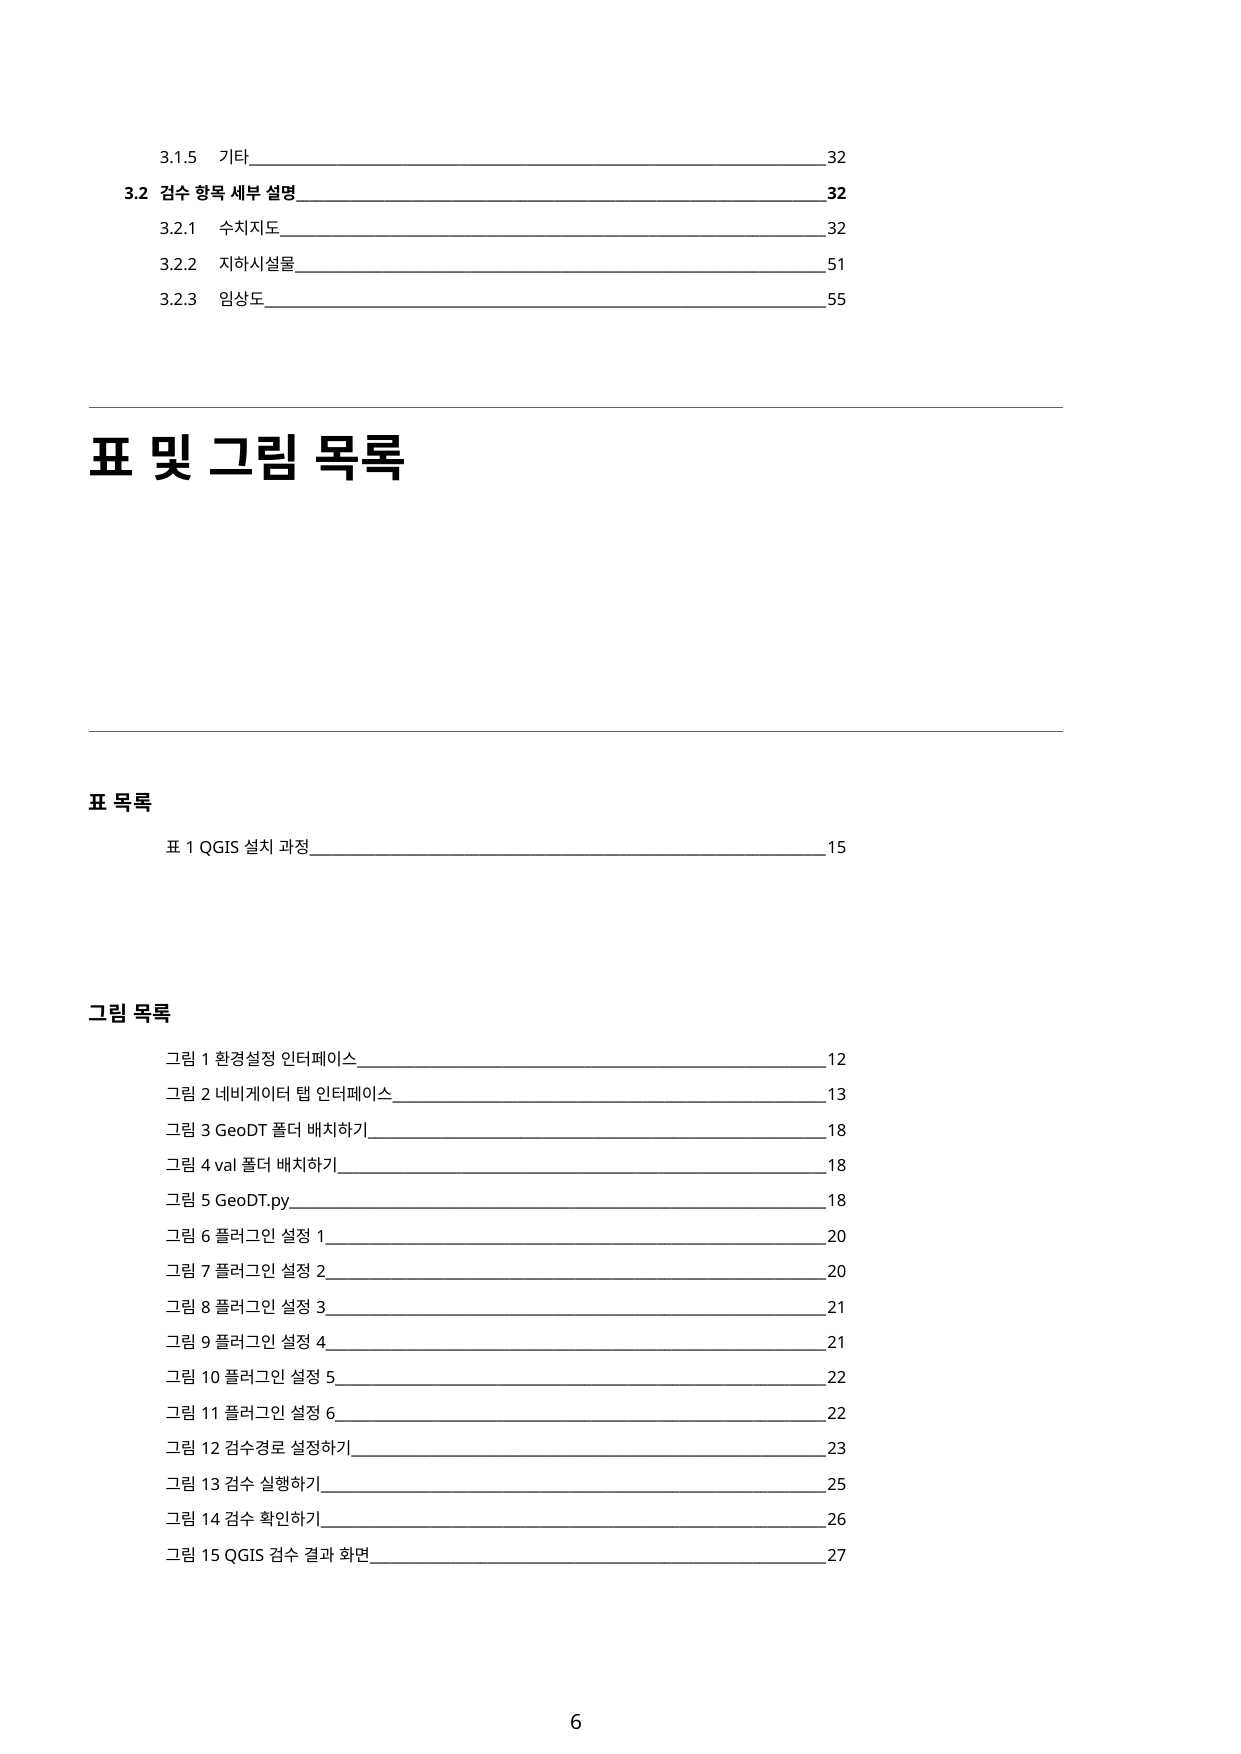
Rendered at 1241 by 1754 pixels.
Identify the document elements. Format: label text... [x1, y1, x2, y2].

text 그림 7 플러그인 설정 2 20 [165, 1249, 1063, 1285]
text 그림 9 플러그인 설정 4 21 [165, 1320, 1063, 1356]
text 그림 11 플러그인 설정 6 22 [165, 1391, 1063, 1426]
text 3.2.3 임상도 55 [159, 277, 1063, 313]
text 그림 13 검수 실행하기 25 [165, 1462, 1063, 1497]
text 그림 1 환경설정 인터페이스 12 [165, 1037, 1063, 1072]
text 그림 3 GeoDT 폴더 배치하기 18 [165, 1108, 1063, 1143]
text 3.2.1 수치지도 32 [159, 206, 1063, 242]
title 그림 목록 [89, 993, 1063, 1028]
text 그림 8 플러그인 설정 3 21 [165, 1285, 1063, 1320]
title 표 목록 [89, 782, 1063, 817]
text 3.1.5 기타 32 [159, 136, 1063, 171]
text 그림 12 검수경로 설정하기 23 [165, 1426, 1063, 1462]
text 그림 6 플러그인 설정 1 20 [165, 1214, 1063, 1249]
text 그림 10 플러그인 설정 5 22 [165, 1356, 1063, 1391]
text 3.2.2 지하시설물 51 [159, 242, 1063, 277]
text 표 1 QGIS 설치 과정 15 [165, 826, 1063, 861]
text 그림 5 GeoDT.py 18 [165, 1178, 1063, 1214]
text 3.2 검수 항목 세부 설명 32 [124, 171, 1063, 206]
text 그림 2 네비게이터 탭 인터페이스 13 [165, 1072, 1063, 1108]
text 그림 14 검수 확인하기 26 [165, 1497, 1063, 1533]
text 그림 15 QGIS 검수 결과 화면 27 [165, 1533, 1063, 1568]
text 그림 4 val 폴더 배치하기 18 [165, 1143, 1063, 1178]
table_header 표 및 그림 목록 [89, 408, 1063, 731]
